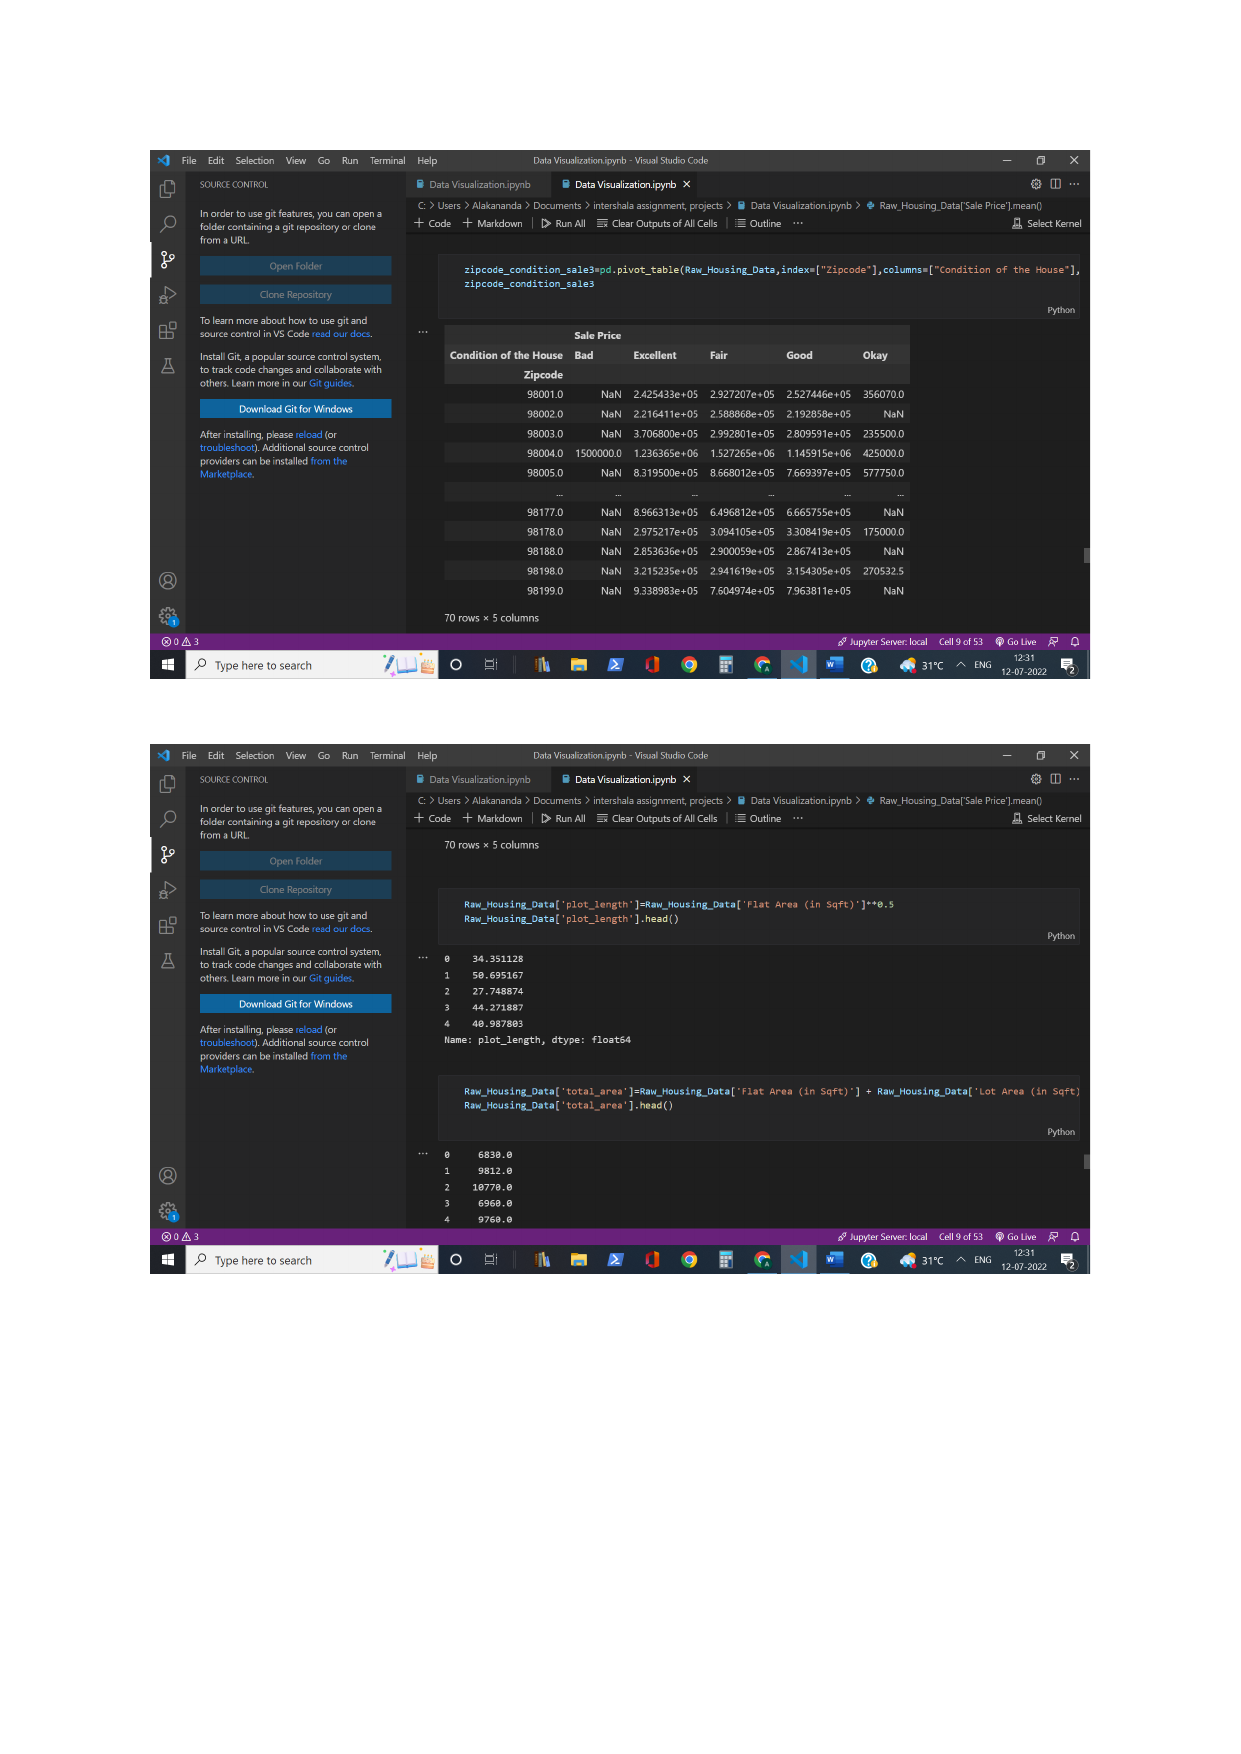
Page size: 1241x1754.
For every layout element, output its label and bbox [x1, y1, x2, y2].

picture [150, 744, 1091, 1274]
picture [150, 150, 1091, 679]
